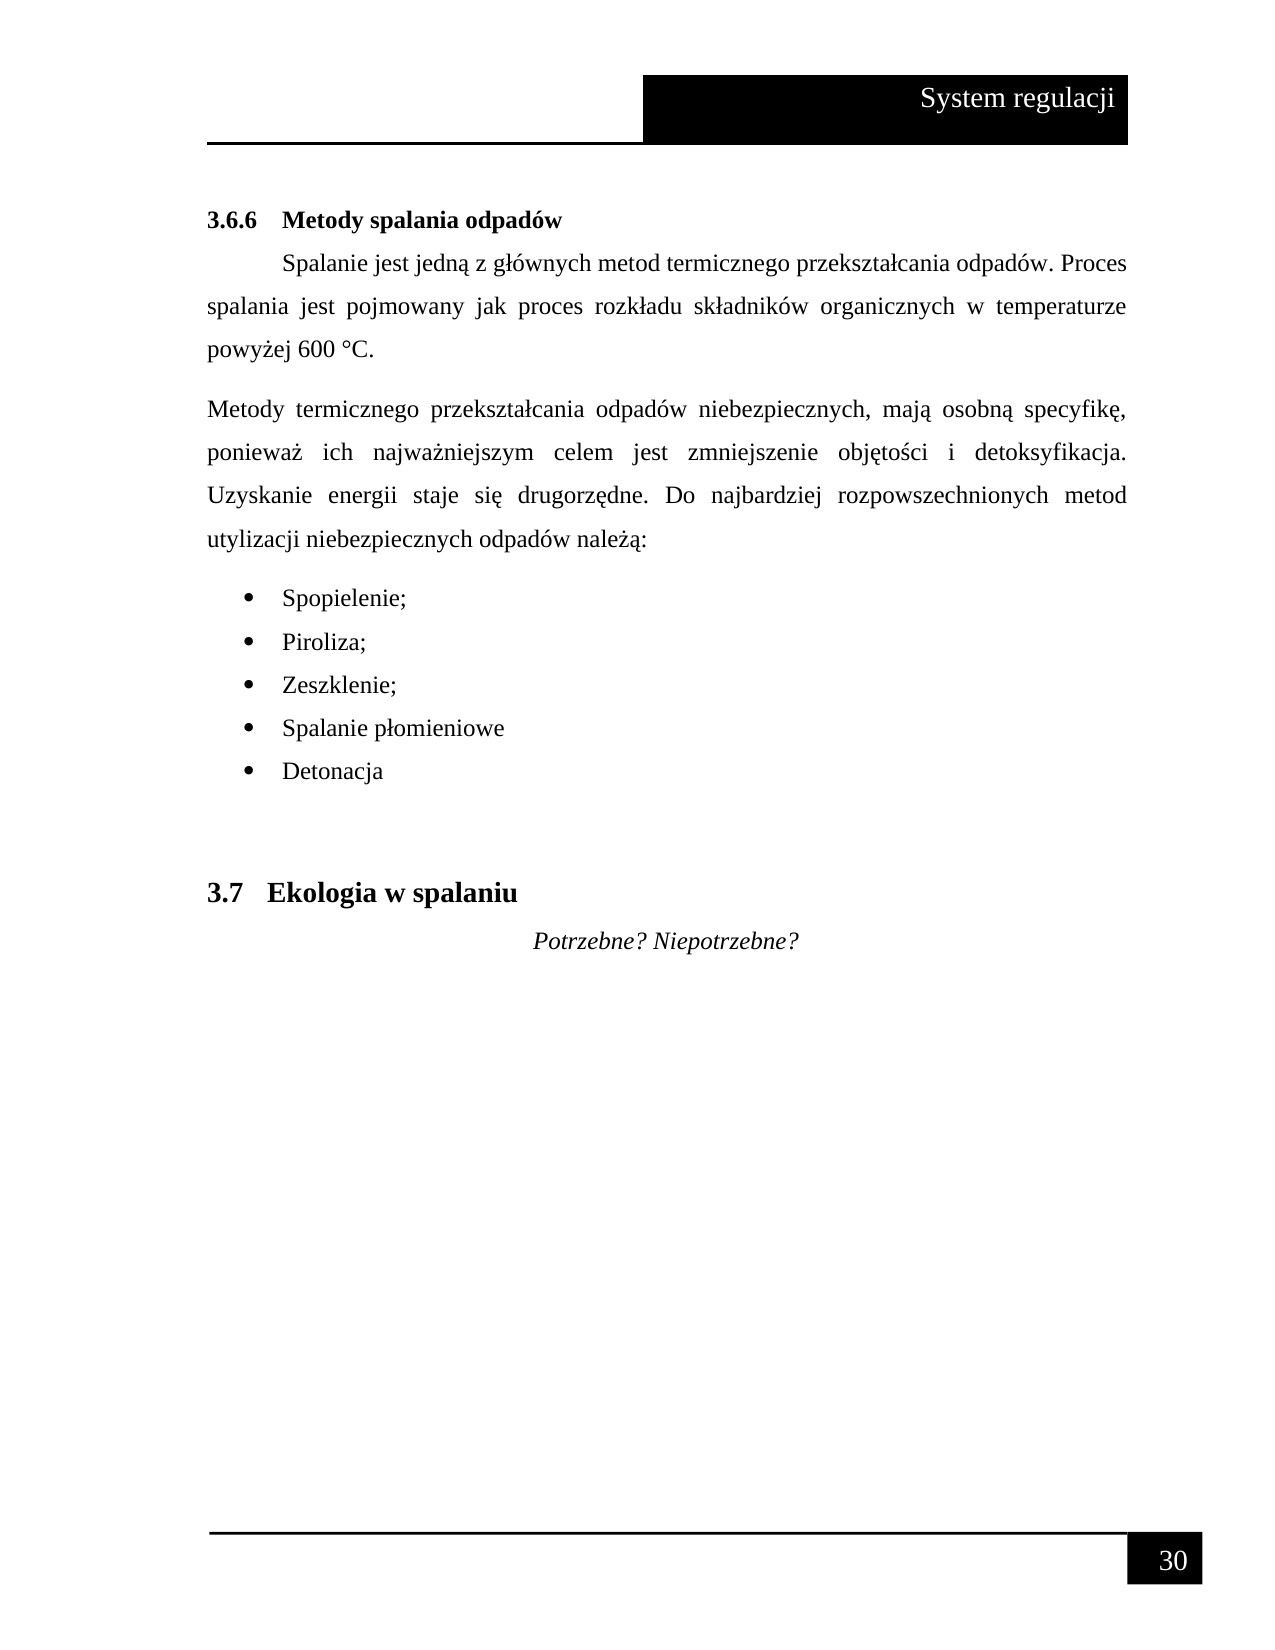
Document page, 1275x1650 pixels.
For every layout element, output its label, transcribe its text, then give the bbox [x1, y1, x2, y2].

list Spalanie płomieniowe [244, 713, 1127, 742]
list Zeszklenie; [244, 670, 1127, 698]
text Spalanie jest jedną z głównych metod termicznego przekształcania odpadów. Proces spalania jest pojmowany jak proces rozkładu składników organicznych w temperaturze powyżej 600 °C. [207, 248, 1127, 363]
subtitle Ekologia w spalaniu [207, 876, 1127, 909]
list Spopielenie; [244, 583, 1127, 612]
text Potrzebne? Niepotrzebne? [207, 926, 1127, 954]
subtitle Metody spalania odpadów [207, 205, 1127, 234]
text Metody termicznego przekształcania odpadów niebezpiecznych, mają osobną specyfikę, ponieważ ich najważniejszym celem jest zmniejszenie objętości i detoksyfikacja. Uzyskanie energii staje się drugorzędne. Do najbardziej rozpowszechnionych metod utylizacji niebezpiecznych odpadów należą: [207, 394, 1127, 552]
list Detonacja [244, 756, 1127, 785]
list Piroliza; [244, 627, 1127, 655]
